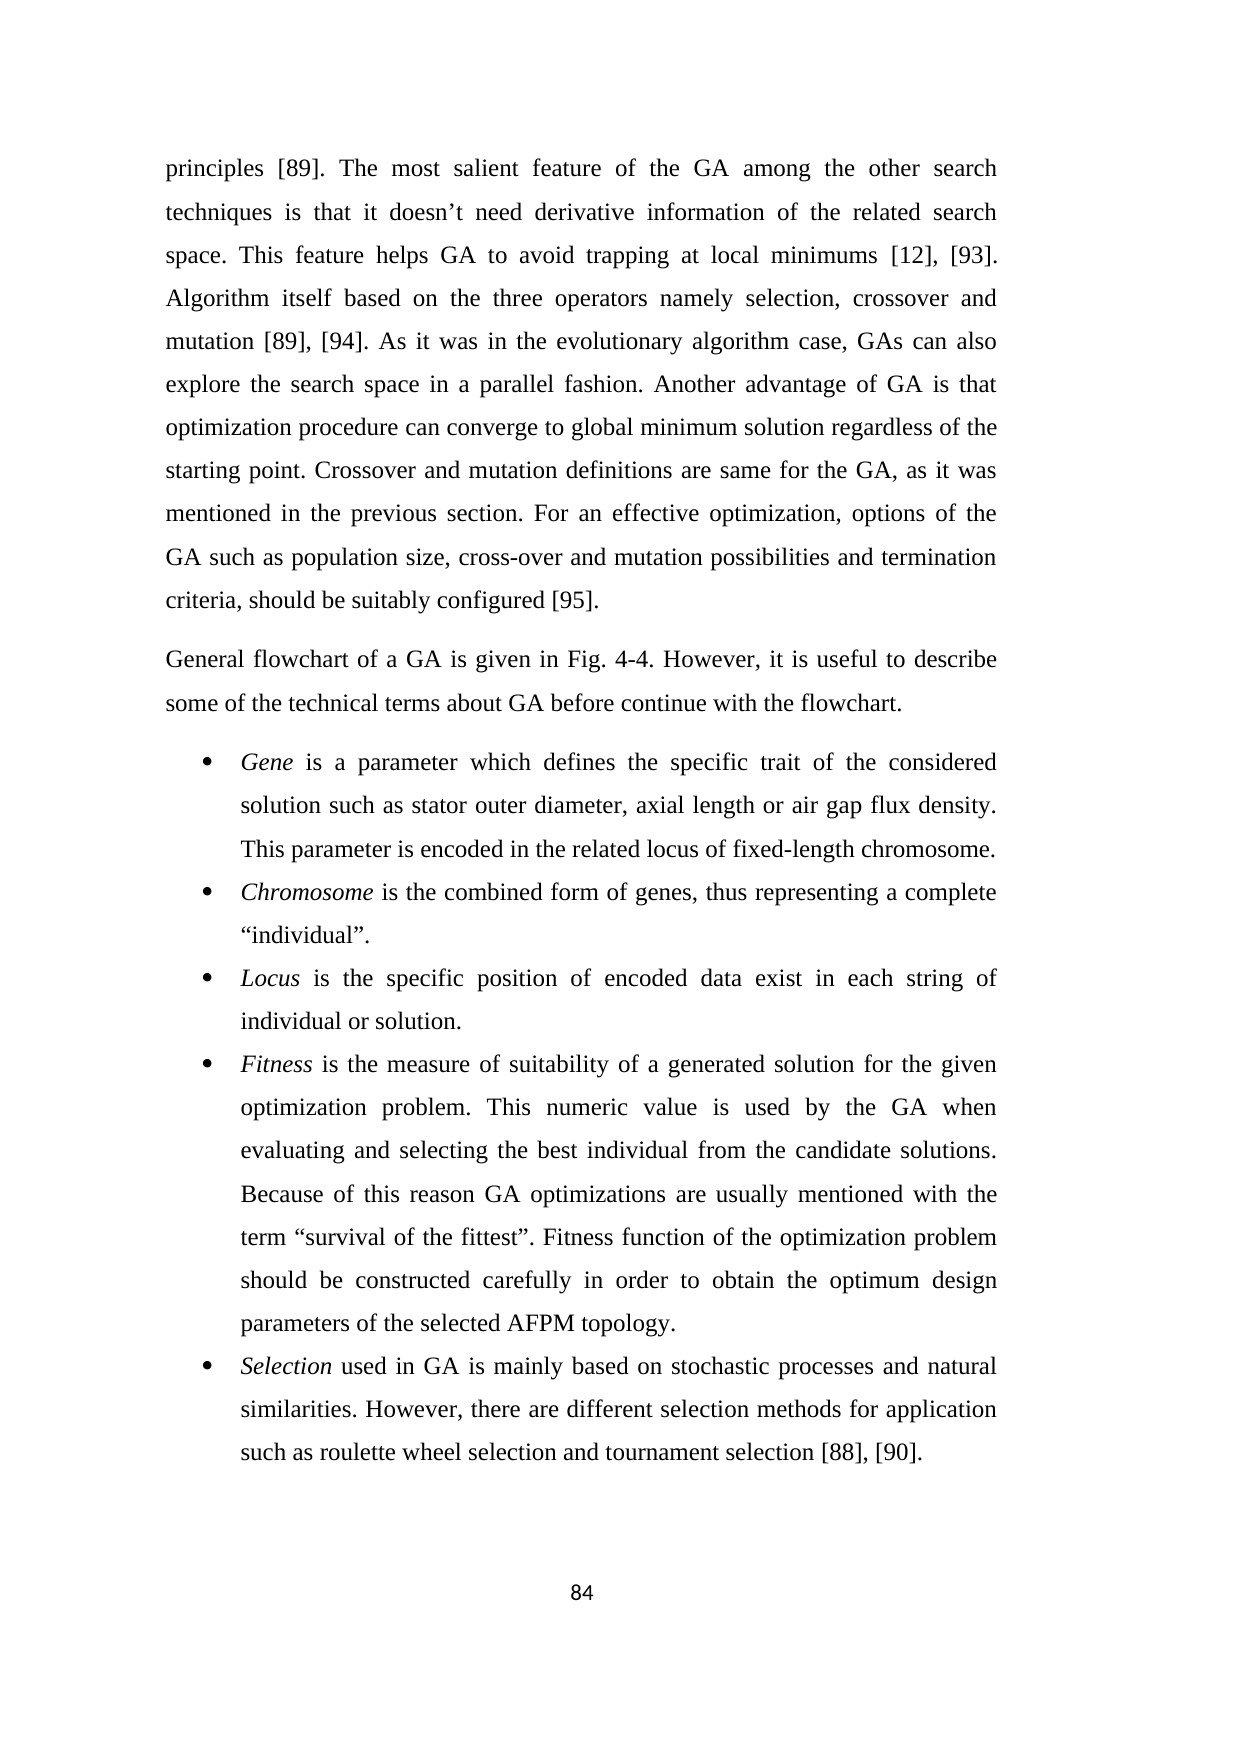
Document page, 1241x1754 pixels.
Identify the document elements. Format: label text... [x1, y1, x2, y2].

list Fitness is the measure of suitability of a generated solution for the given optimization problem. This numeric value is used by the GA when evaluating and selecting the best individual from the candidate solutions. Because of this reason GA optimizations are usually mentioned with the term “survival of the fittest”. Fitness function of the optimization problem should be constructed carefully in order to obtain the optimum design parameters of the selected AFPM topology. [203, 1049, 998, 1337]
list Locus is the specific position of encoded data exist in each string of individual or solution. [203, 963, 998, 1035]
list Selection used in GA is mainly based on stochastic processes and natural similarities. However, there are different selection methods for application such as roulette wheel selection and tournament selection [88], [90]. [203, 1351, 998, 1466]
list Gene is a parameter which defines the specific trait of the considered solution such as stator outer diameter, axial length or air gap flux density. This parameter is encoded in the related locus of fixed-length chromosome. [203, 747, 998, 862]
list Chromosome is the combined form of genes, thus representing a complete “individual”. [203, 877, 998, 949]
text General flowchart of a GA is given in Fig. 4-4. However, it is useful to describe some of the technical terms about GA before continue with the flowchart. [165, 644, 998, 716]
